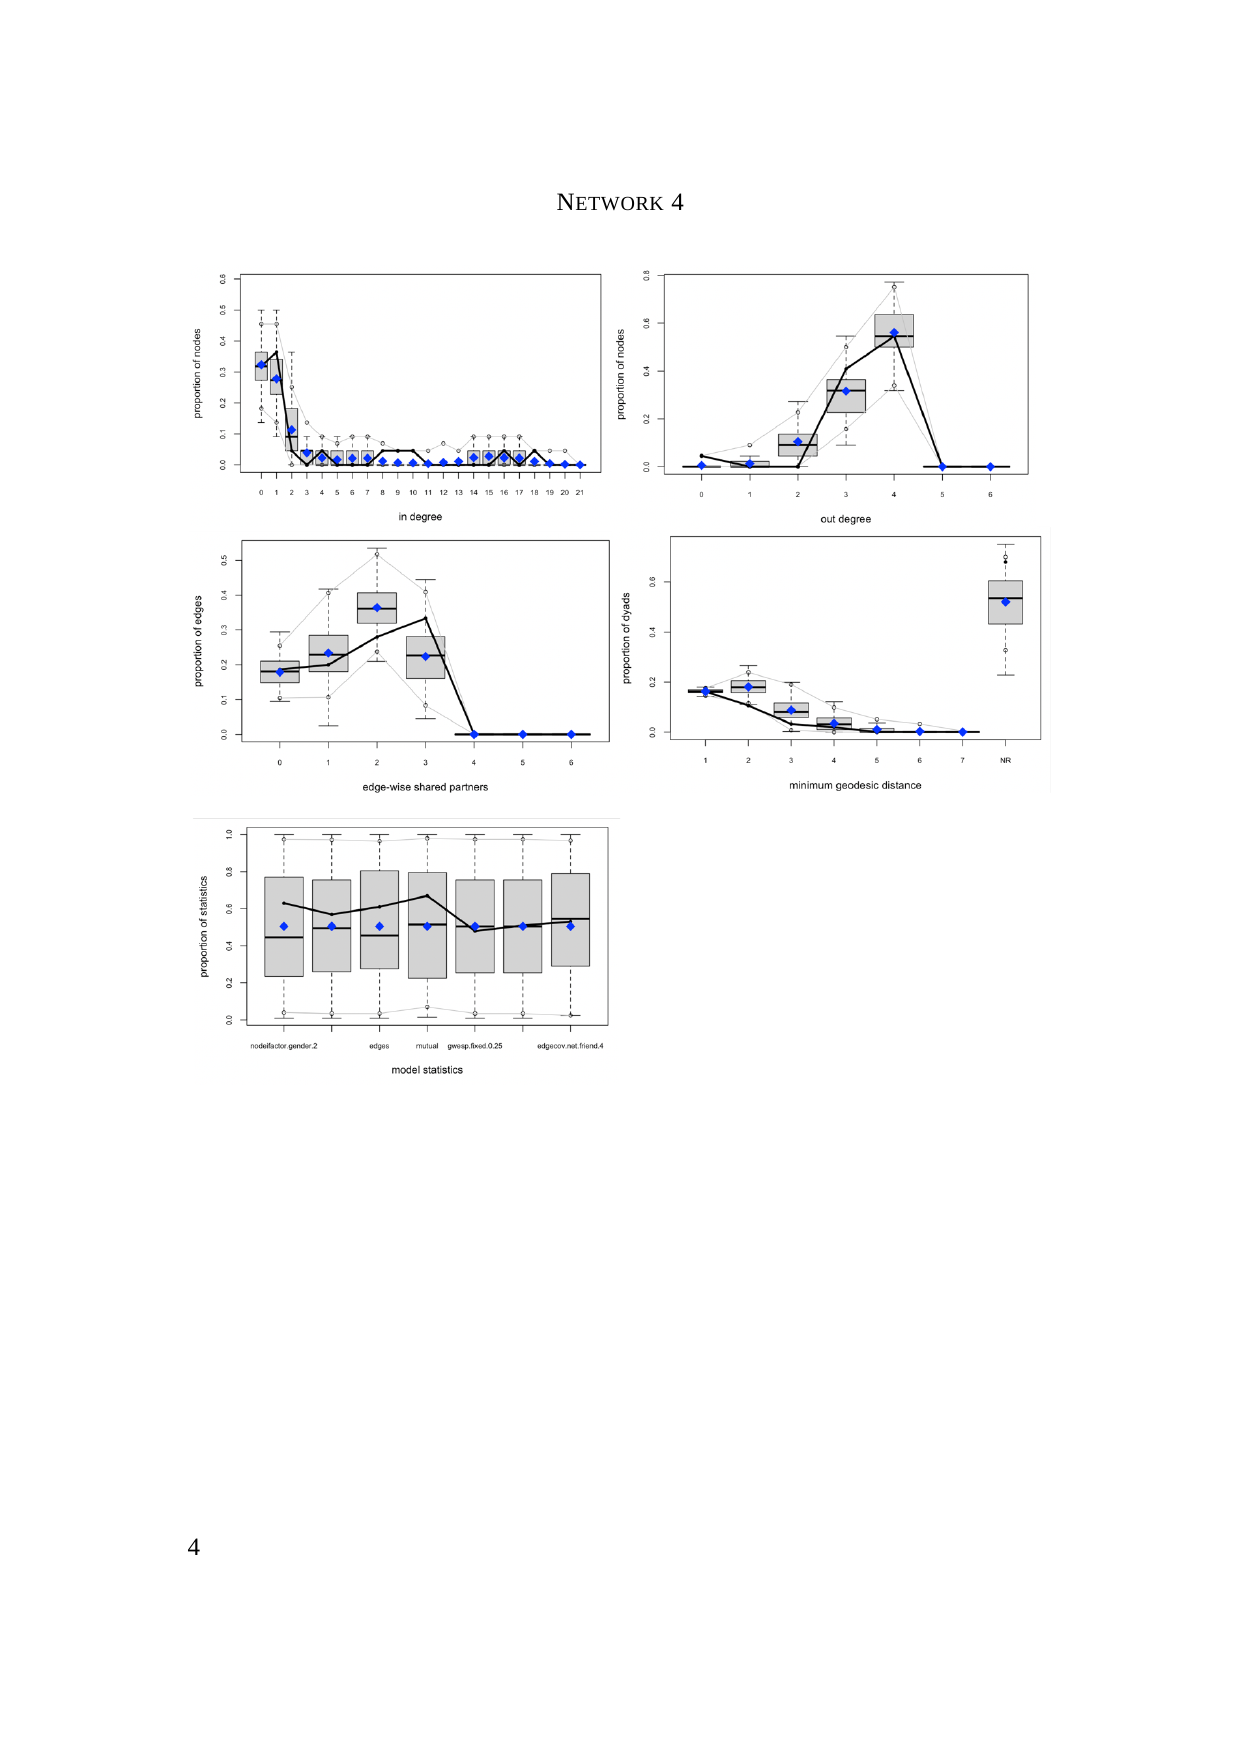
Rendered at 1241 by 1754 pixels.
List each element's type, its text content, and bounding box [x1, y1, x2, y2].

picture [187, 265, 1053, 1087]
text Network 4 [187, 187, 1053, 216]
